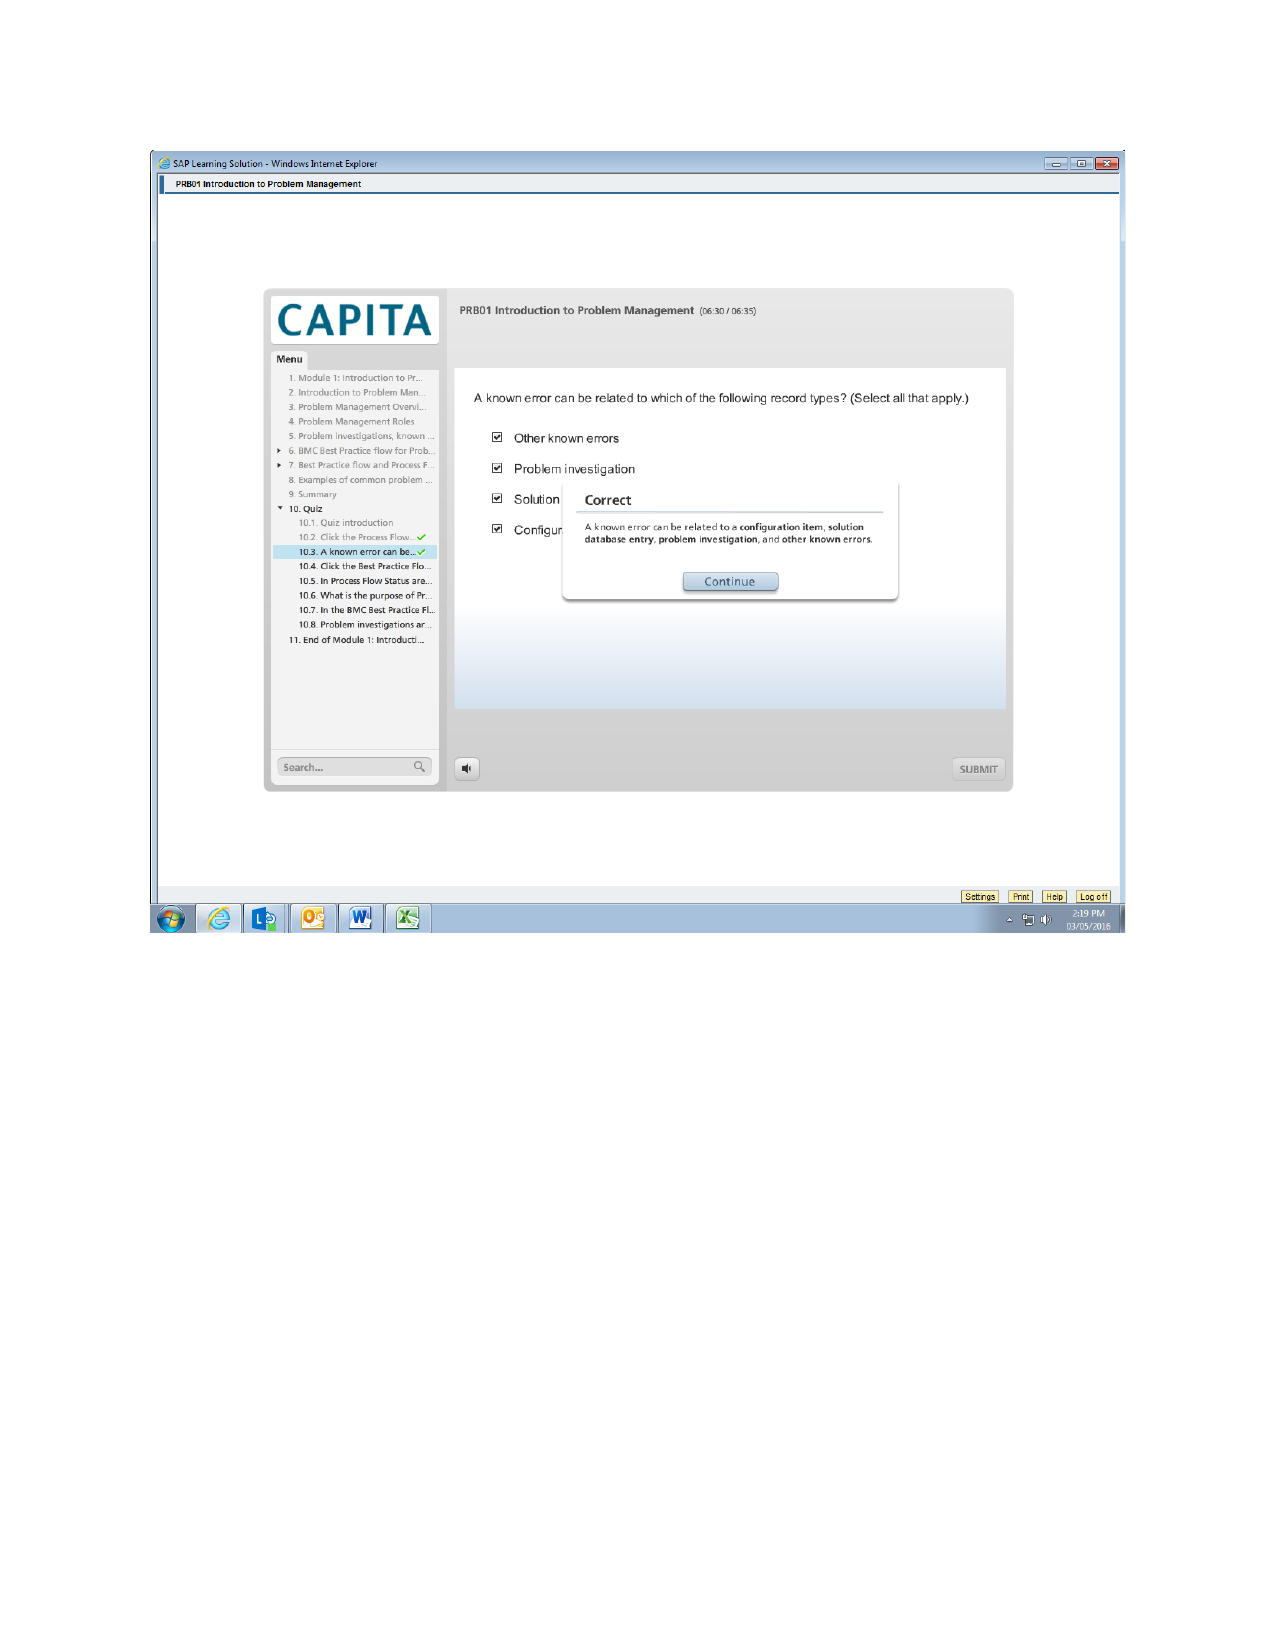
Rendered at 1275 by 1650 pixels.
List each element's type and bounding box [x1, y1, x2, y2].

picture [150, 150, 1125, 933]
